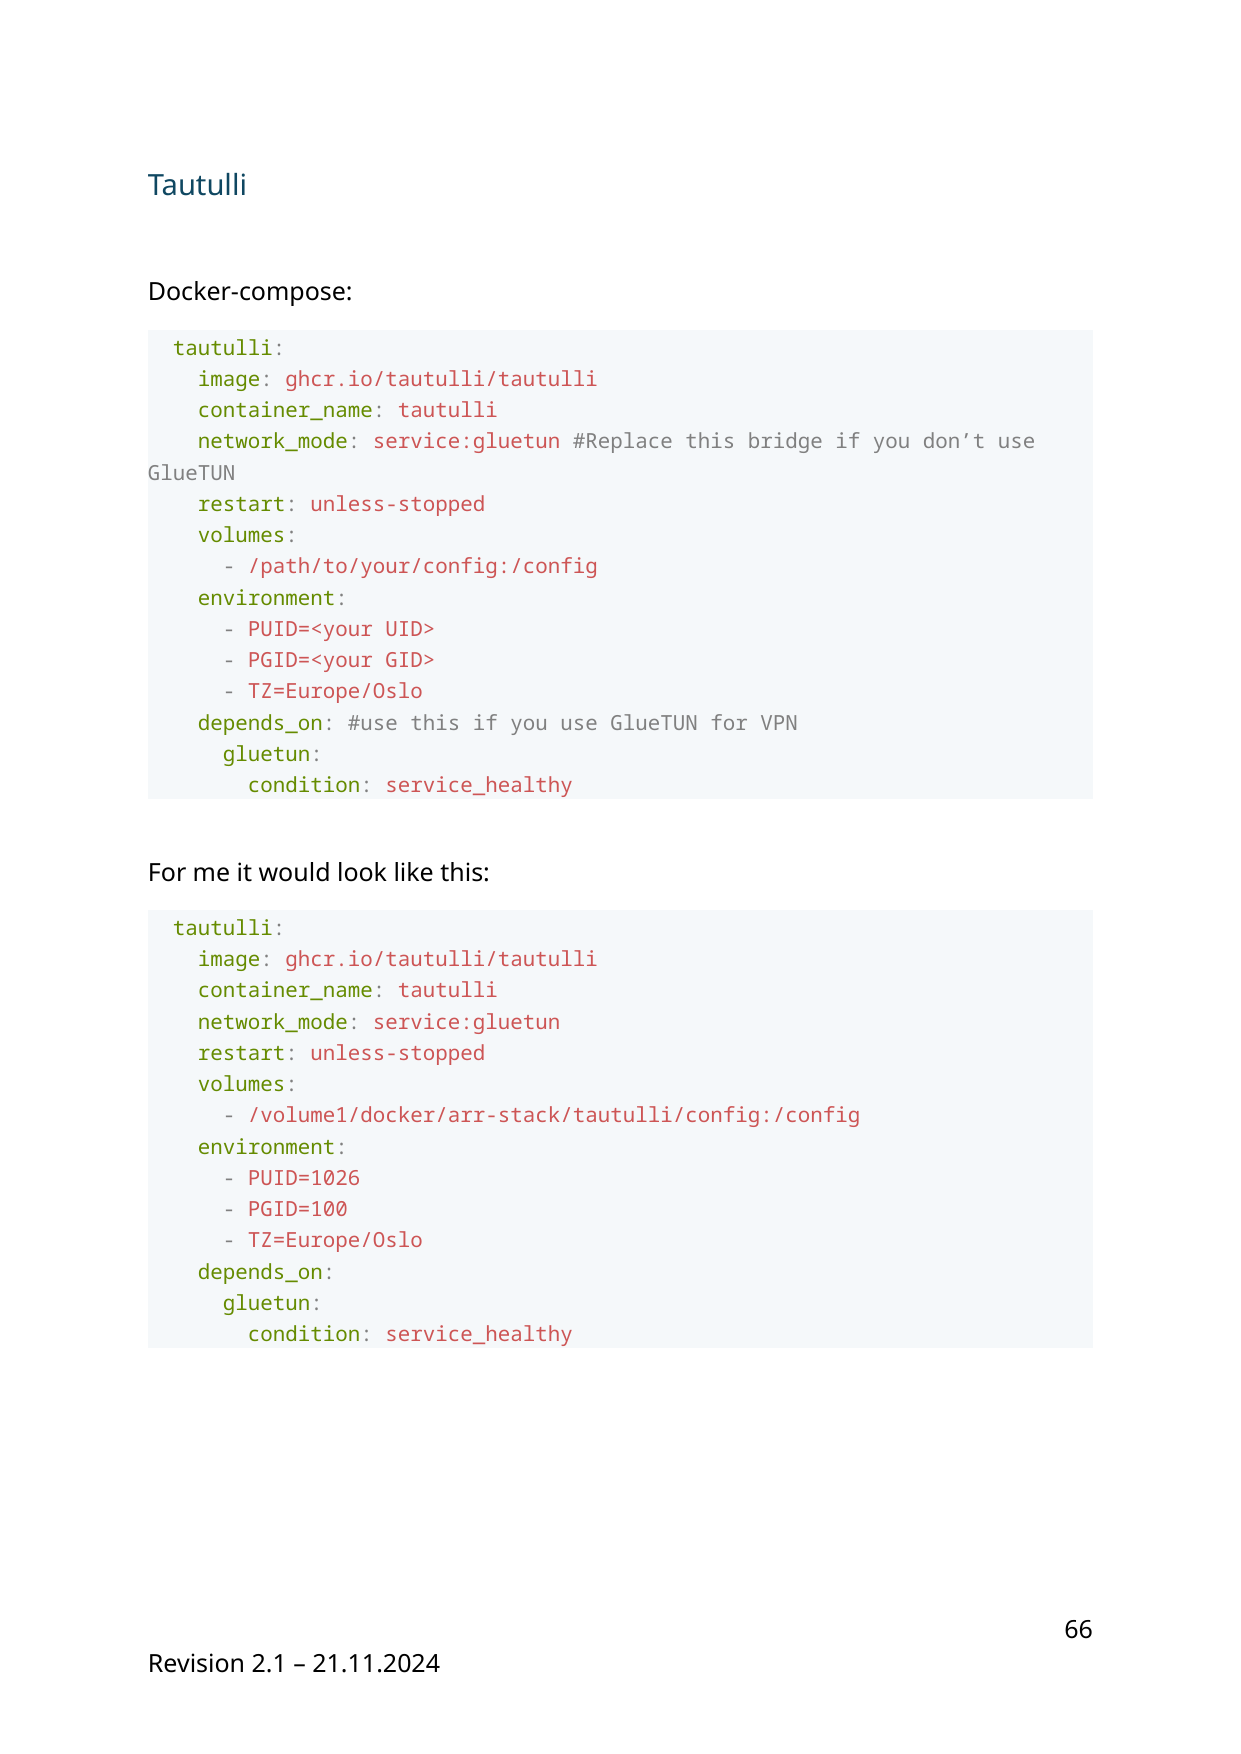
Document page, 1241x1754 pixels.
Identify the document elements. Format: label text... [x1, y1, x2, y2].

text volumes: [148, 517, 1093, 549]
text environment: [148, 1129, 1093, 1160]
subtitle Tautulli [148, 164, 1093, 204]
text - PGID=100 [148, 1192, 1093, 1223]
text - TZ=Europe/Oslo [148, 1223, 1093, 1254]
text container_name: tautulli [148, 973, 1093, 1004]
text - /volume1/docker/arr-stack/tautulli/config:/config [148, 1098, 1093, 1129]
text condition: service_healthy [148, 1317, 1093, 1348]
text - PUID=1026 [148, 1160, 1093, 1192]
text network_mode: service:gluetun #Replace this bridge if you don’t use GlueTUN [148, 424, 1093, 486]
text restart: unless-stopped [148, 1035, 1093, 1067]
text volumes: [148, 1067, 1093, 1098]
text depends_on: #use this if you use GlueTUN for VPN [148, 705, 1093, 736]
text condition: service_healthy [148, 767, 1093, 799]
text network_mode: service:gluetun [148, 1004, 1093, 1035]
text - PUID=<your UID> [148, 611, 1093, 642]
text gluetun: [148, 736, 1093, 767]
text gluetun: [148, 1285, 1093, 1317]
text image: ghcr.io/tautulli/tautulli [148, 361, 1093, 392]
text restart: unless-stopped [148, 486, 1093, 517]
text container_name: tautulli [148, 392, 1093, 424]
text environment: [148, 580, 1093, 611]
text depends_on: [148, 1254, 1093, 1285]
text Docker-compose: [148, 274, 1093, 308]
text - TZ=Europe/Oslo [148, 674, 1093, 705]
text tautulli: [148, 910, 1093, 942]
text image: ghcr.io/tautulli/tautulli [148, 942, 1093, 973]
text - /path/to/your/config:/config [148, 549, 1093, 580]
text - PGID=<your GID> [148, 642, 1093, 674]
text For me it would look like this: [148, 854, 1093, 888]
text tautulli: [148, 330, 1093, 361]
